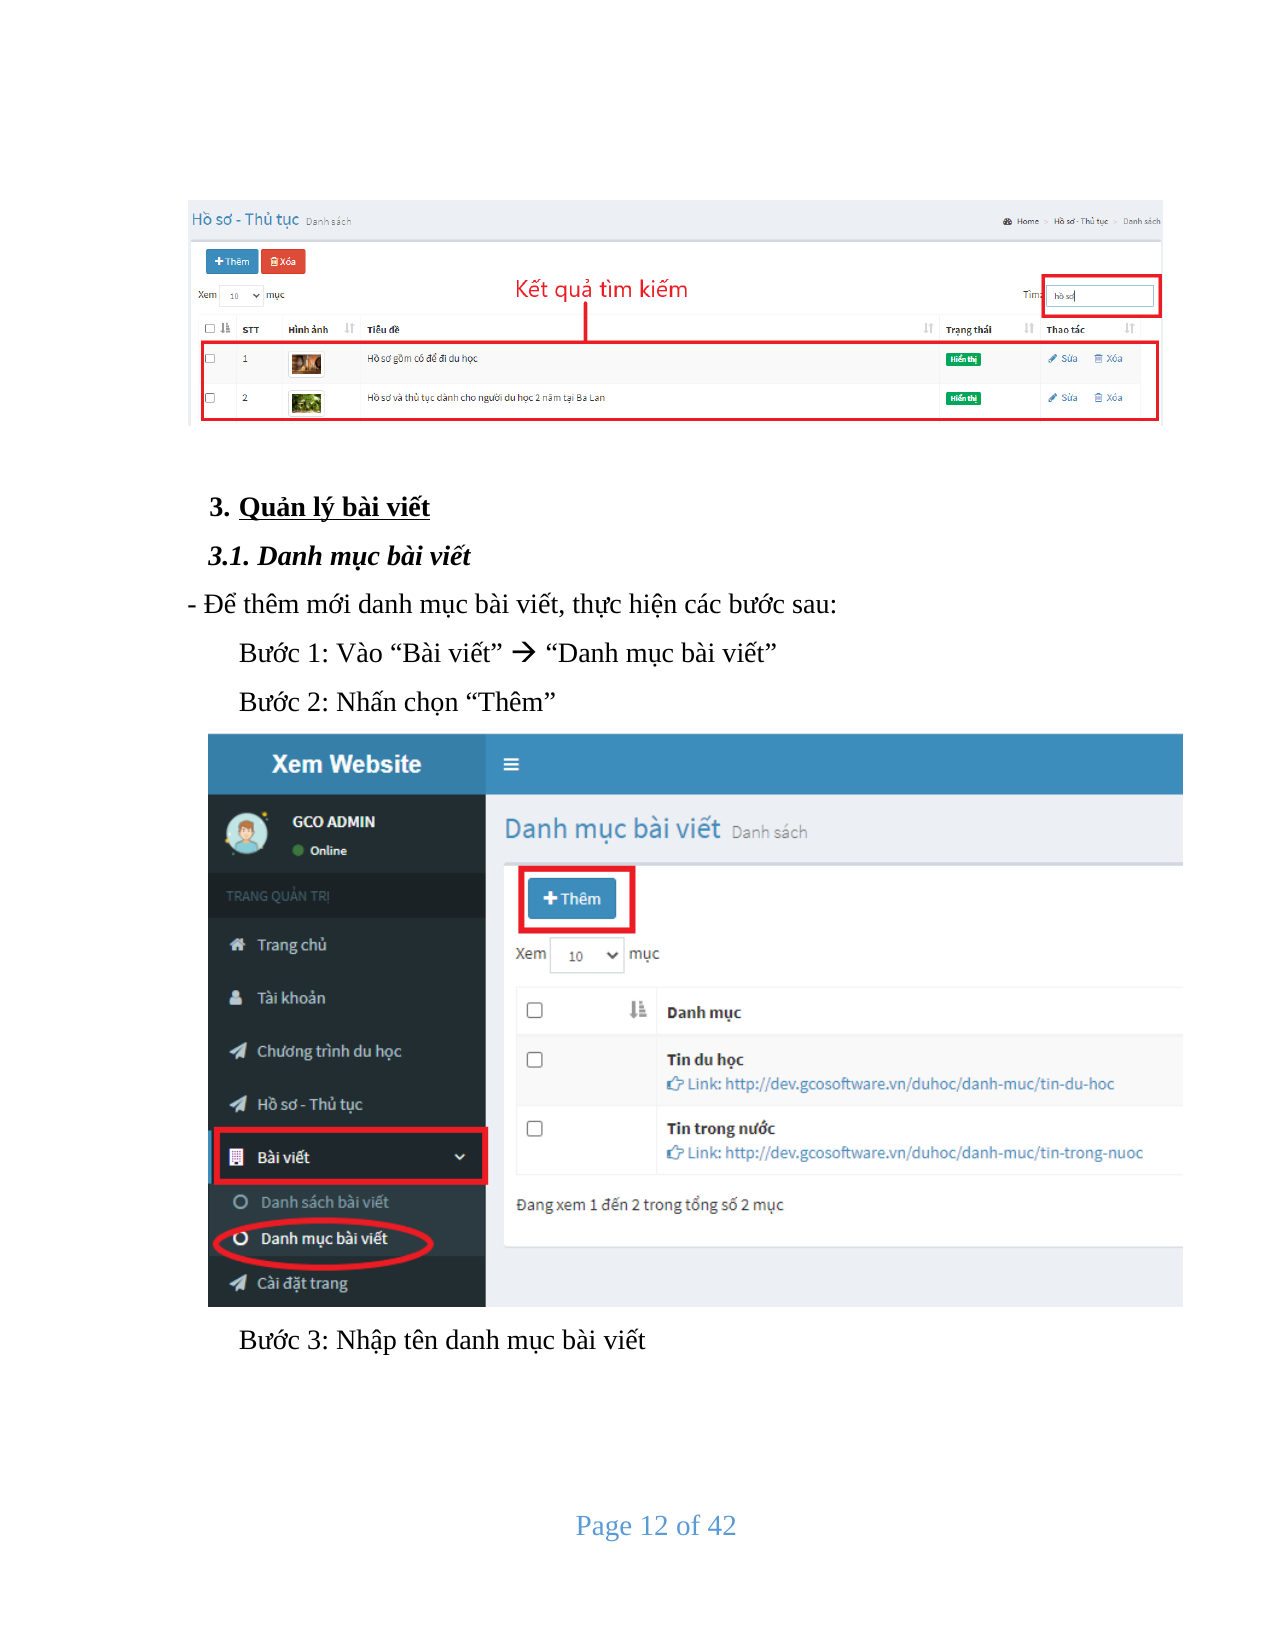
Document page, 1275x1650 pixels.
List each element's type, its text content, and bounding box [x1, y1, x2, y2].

list Quản lý bài viết [209, 490, 1125, 523]
text - Để thêm mới danh mục bài viết, thực hiện các bước sau: [187, 587, 1125, 620]
picture [208, 733, 1183, 1307]
list Bước 3: Nhập tên danh mục bài viết [239, 1323, 1125, 1356]
subtitle 3.1. Danh mục bài viết [208, 539, 1125, 571]
picture [188, 200, 1163, 426]
list Bước 1: Vào “Bài viết” “Danh mục bài viết” [239, 636, 1125, 668]
list Bước 2: Nhấn chọn “Thêm” [239, 685, 1125, 717]
